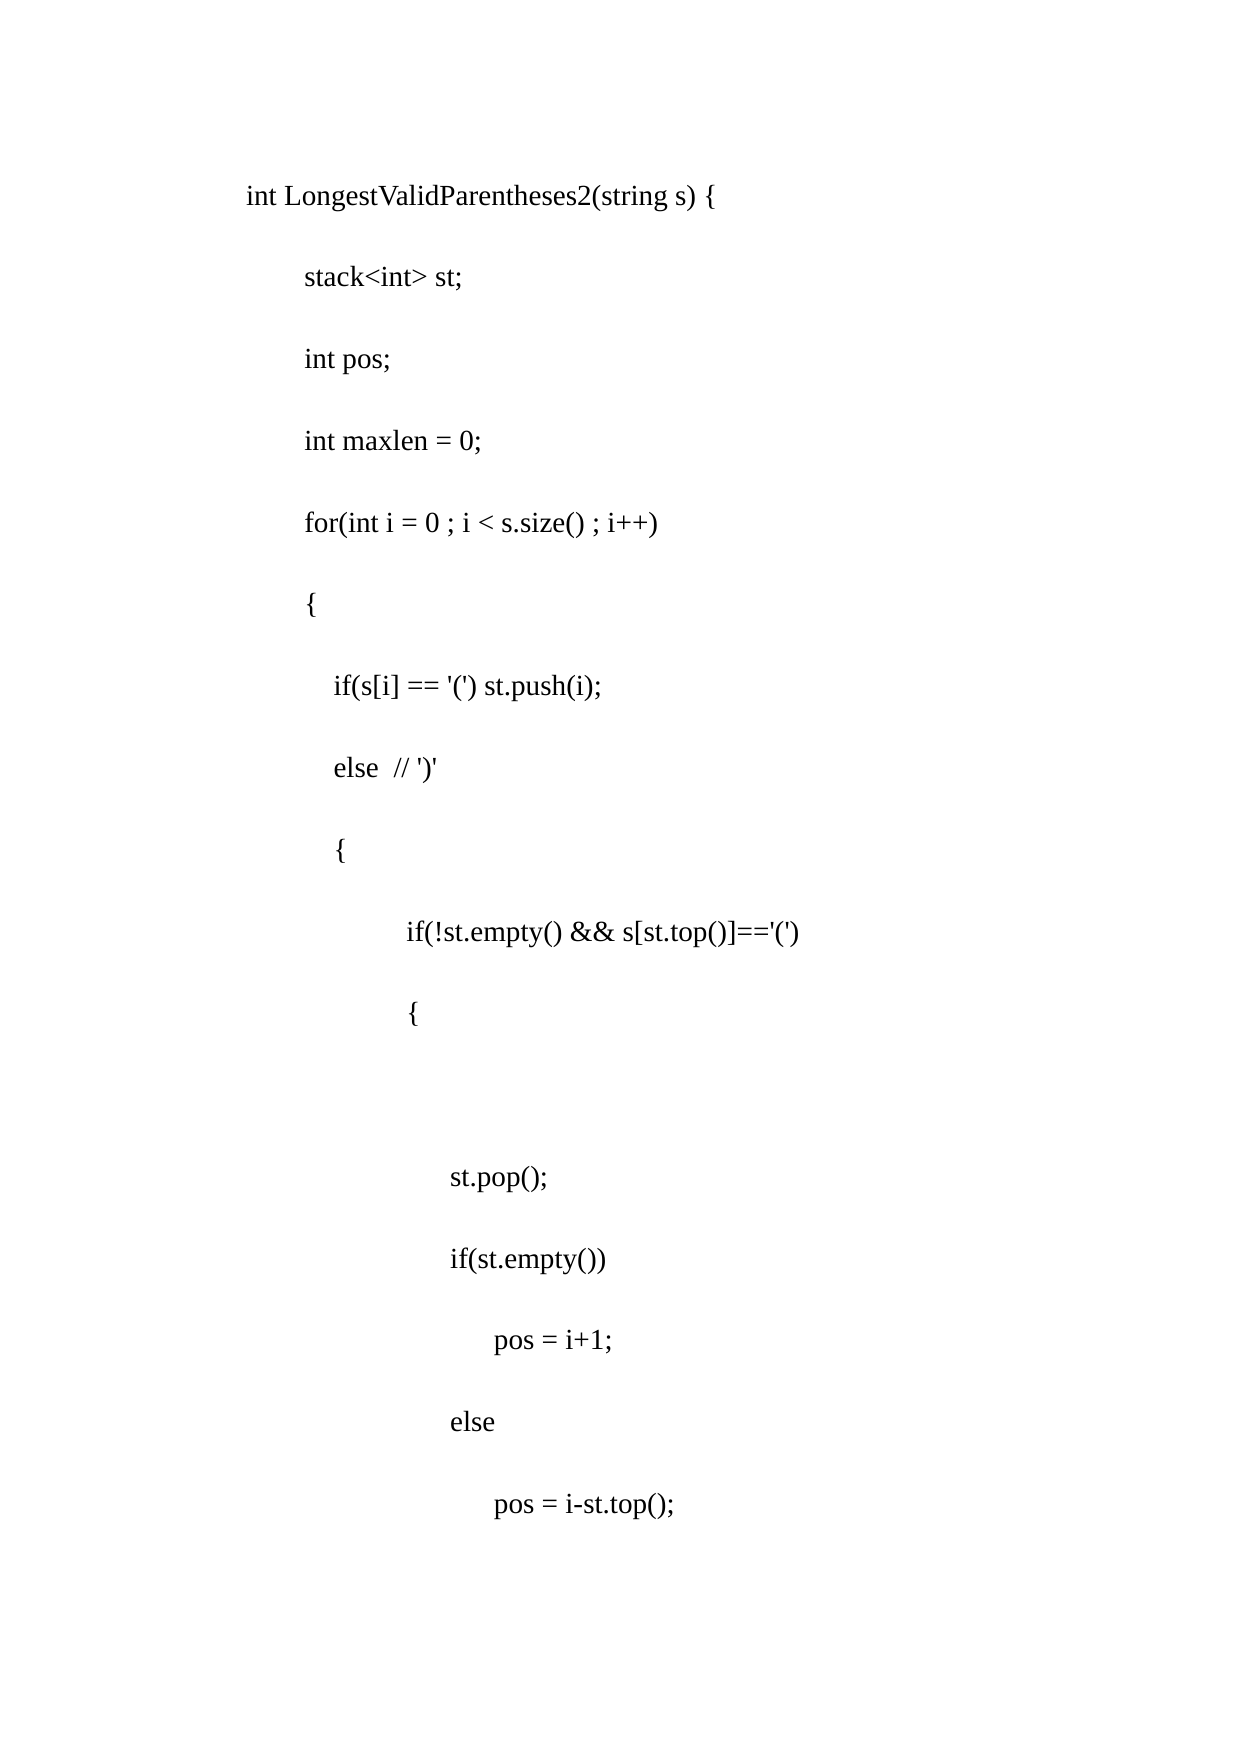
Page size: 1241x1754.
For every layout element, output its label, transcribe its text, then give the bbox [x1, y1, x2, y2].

text if(s[i] == '(') st.push(i); [246, 653, 1053, 718]
text if(!st.empty() && s[st.top()]=='(') [246, 898, 1053, 963]
text stack<int> st; [246, 244, 1053, 309]
text pos = i+1; [246, 1307, 1053, 1372]
text st.pop(); [246, 1143, 1053, 1208]
text { [246, 816, 1053, 881]
text int maxlen = 0; [246, 407, 1053, 472]
text { [246, 571, 1053, 636]
text int LongestValidParentheses2(string s) { [246, 162, 1053, 227]
text else // ')' [246, 734, 1053, 799]
text for(int i = 0 ; i < s.size() ; i++) [246, 489, 1053, 554]
text if(st.empty()) [246, 1225, 1053, 1290]
text pos = i-st.top(); [246, 1470, 1053, 1535]
text { [246, 980, 1053, 1045]
text else [246, 1388, 1053, 1453]
text int pos; [246, 326, 1053, 391]
